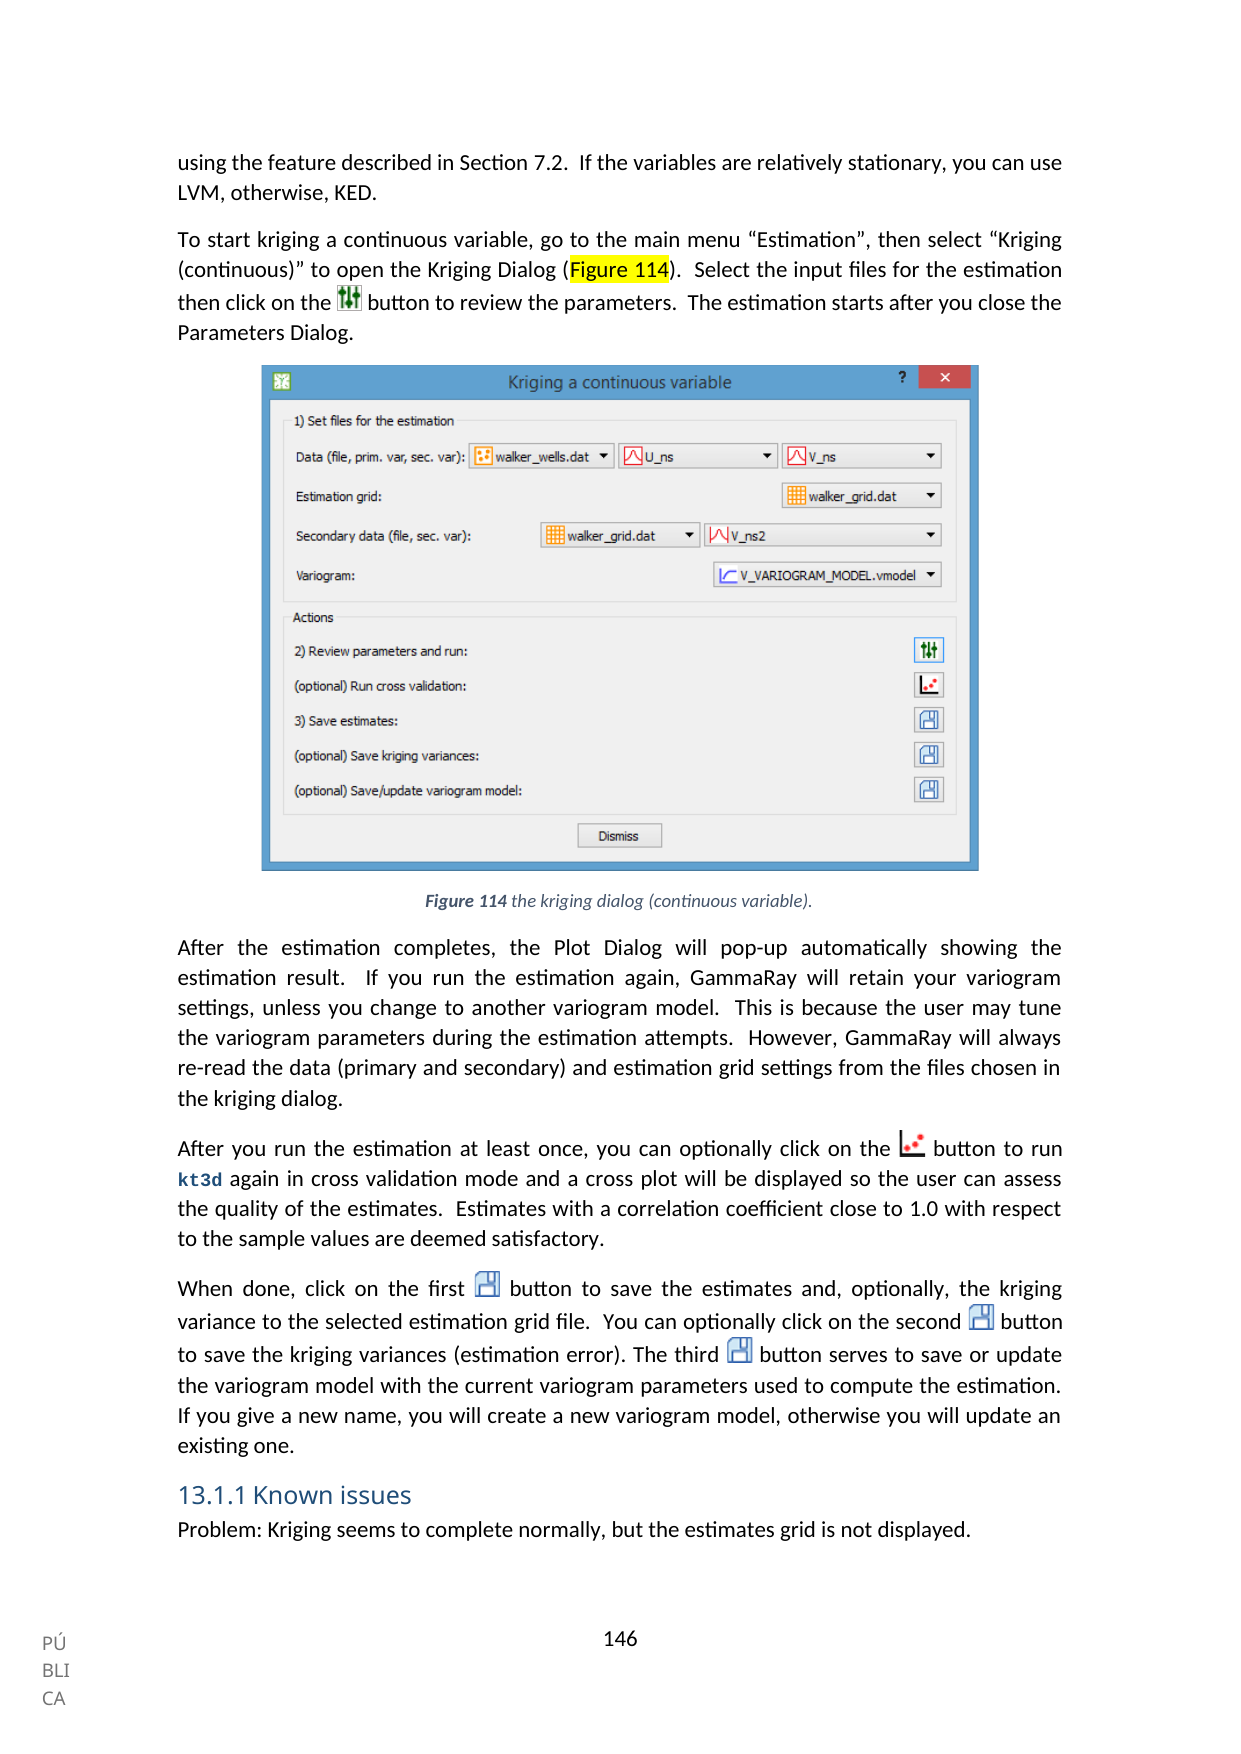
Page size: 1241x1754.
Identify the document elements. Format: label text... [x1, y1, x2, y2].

text Figure 114 the kriging dialog (continuous variable). [177, 889, 1063, 912]
picture [474, 1271, 500, 1297]
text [177, 148, 1063, 206]
picture [338, 286, 361, 310]
picture [727, 1337, 753, 1363]
picture [968, 1304, 995, 1330]
text When done, click on the first button to save the estimates and, optionally, the kriging variance to the selected estimation grid file. You can optionally click on the second button to save the kriging variances (estimation error). The third button serves to save or update the variogram model with the current variogram parameters used to compute the estimation. If you give a new name, you will create a new variogram model, otherwise you will update an existing one. [177, 1271, 1063, 1459]
text Problem: Kriging seems to complete normally, but the estimates grid is not displayed. [177, 1515, 1063, 1543]
subtitle Known issues [177, 1478, 1063, 1512]
text To start kriging a continuous variable, go to the main menu “Estimation”, then select “Kriging (continuous)” to open the Kriging Dialog (Figure 114). Select the input files for the estimation then click on the button to review the parameters. The estimation starts after you close the Parameters Dialog. [177, 225, 1063, 346]
picture [899, 1130, 926, 1157]
text After the estimation completes, the Plot Dialog will pop-up automatically showing the estimation result. If you run the estimation again, GammaRay will retain your variogram settings, unless you change to another variogram model. This is because the user may tune the variogram parameters during the estimation attempts. However, GammaRay will always re-read the data (primary and secondary) and estimation grid settings from the files chosen in the kriging dialog. [177, 933, 1063, 1112]
picture [261, 365, 979, 871]
text After you run the estimation at least once, you can optionally click on the button to run kt3d again in cross validation mode and a cross plot will be displayed so the user can assess the quality of the estimates. Estimates with a correlation coefficient close to 1.0 with respect to the sample values are deemed satisfactory. [177, 1131, 1063, 1252]
